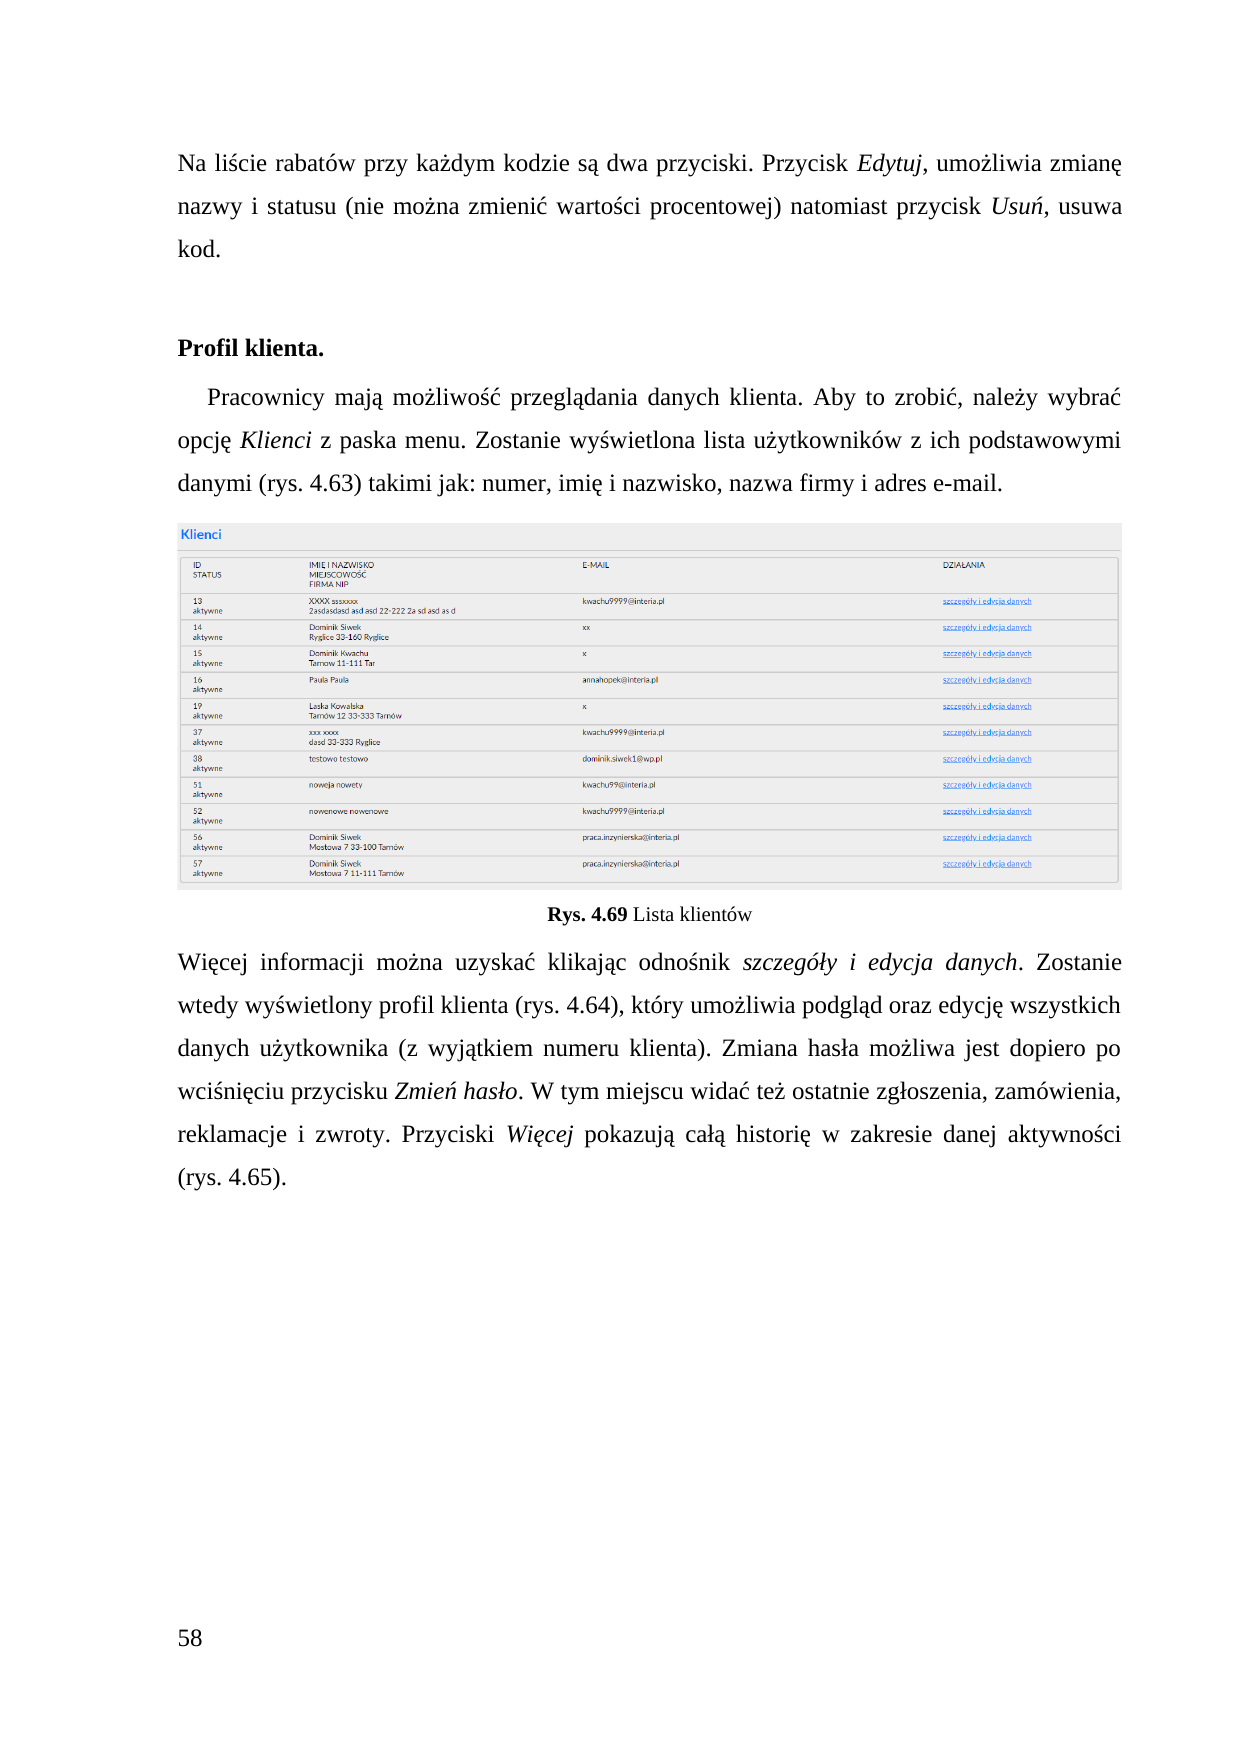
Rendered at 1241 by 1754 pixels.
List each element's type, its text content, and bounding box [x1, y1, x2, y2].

picture [177, 523, 1123, 890]
text Więcej informacji można uzyskać klikając odnośnik szczegóły i edycja danych. Zostanie wtedy wyświetlony profil klienta (rys. 4.64), który umożliwia podgląd oraz edycję wszystkich danych użytkownika (z wyjątkiem numeru klienta). Zmiana hasła możliwa jest dopiero po wciśnięciu przycisku Zmień hasło. W tym miejscu widać też ostatnie zgłoszenia, zamówienia, reklamacje i zwroty. Przyciski Więcej pokazują całą historię w zakresie danej aktywności (rys. 4.65). [177, 947, 1122, 1191]
text Na liście rabatów przy każdym kodzie są dwa przyciski. Przycisk Edytuj, umożliwia zmianę nazwy i statusu (nie można zmienić wartości procentowej) natomiast przycisk Usuń, usuwa kod. [177, 148, 1122, 263]
text Pracownicy mają możliwość przeglądania danych klienta. Aby to zrobić, należy wybrać opcję Klienci z paska menu. Zostanie wyświetlona lista użytkowników z ich podstawowymi danymi (rys. 4.63) takimi jak: numer, imię i nazwisko, nazwa firmy i adres e-mail. [177, 382, 1122, 497]
text Profil klienta. [177, 333, 1122, 361]
